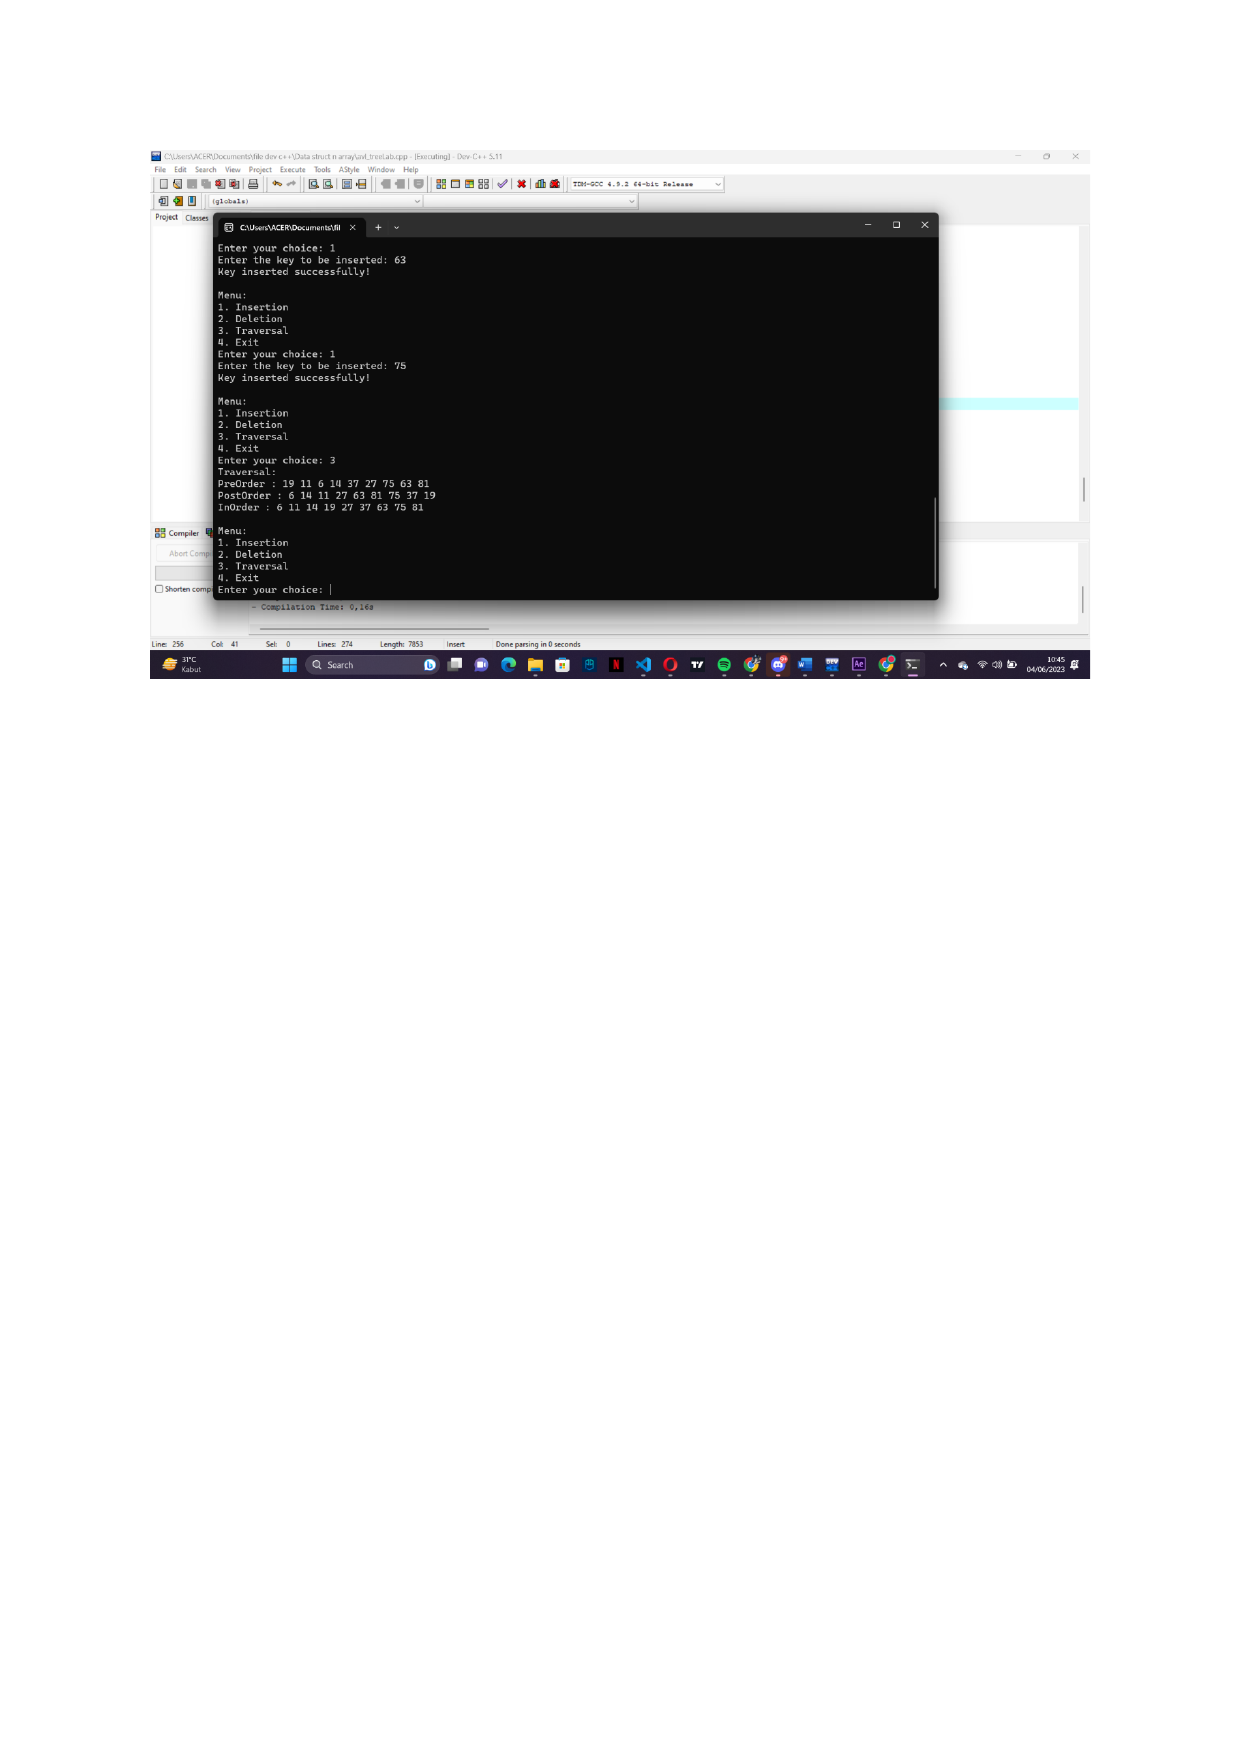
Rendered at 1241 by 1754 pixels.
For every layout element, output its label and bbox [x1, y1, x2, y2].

picture [150, 150, 1091, 679]
